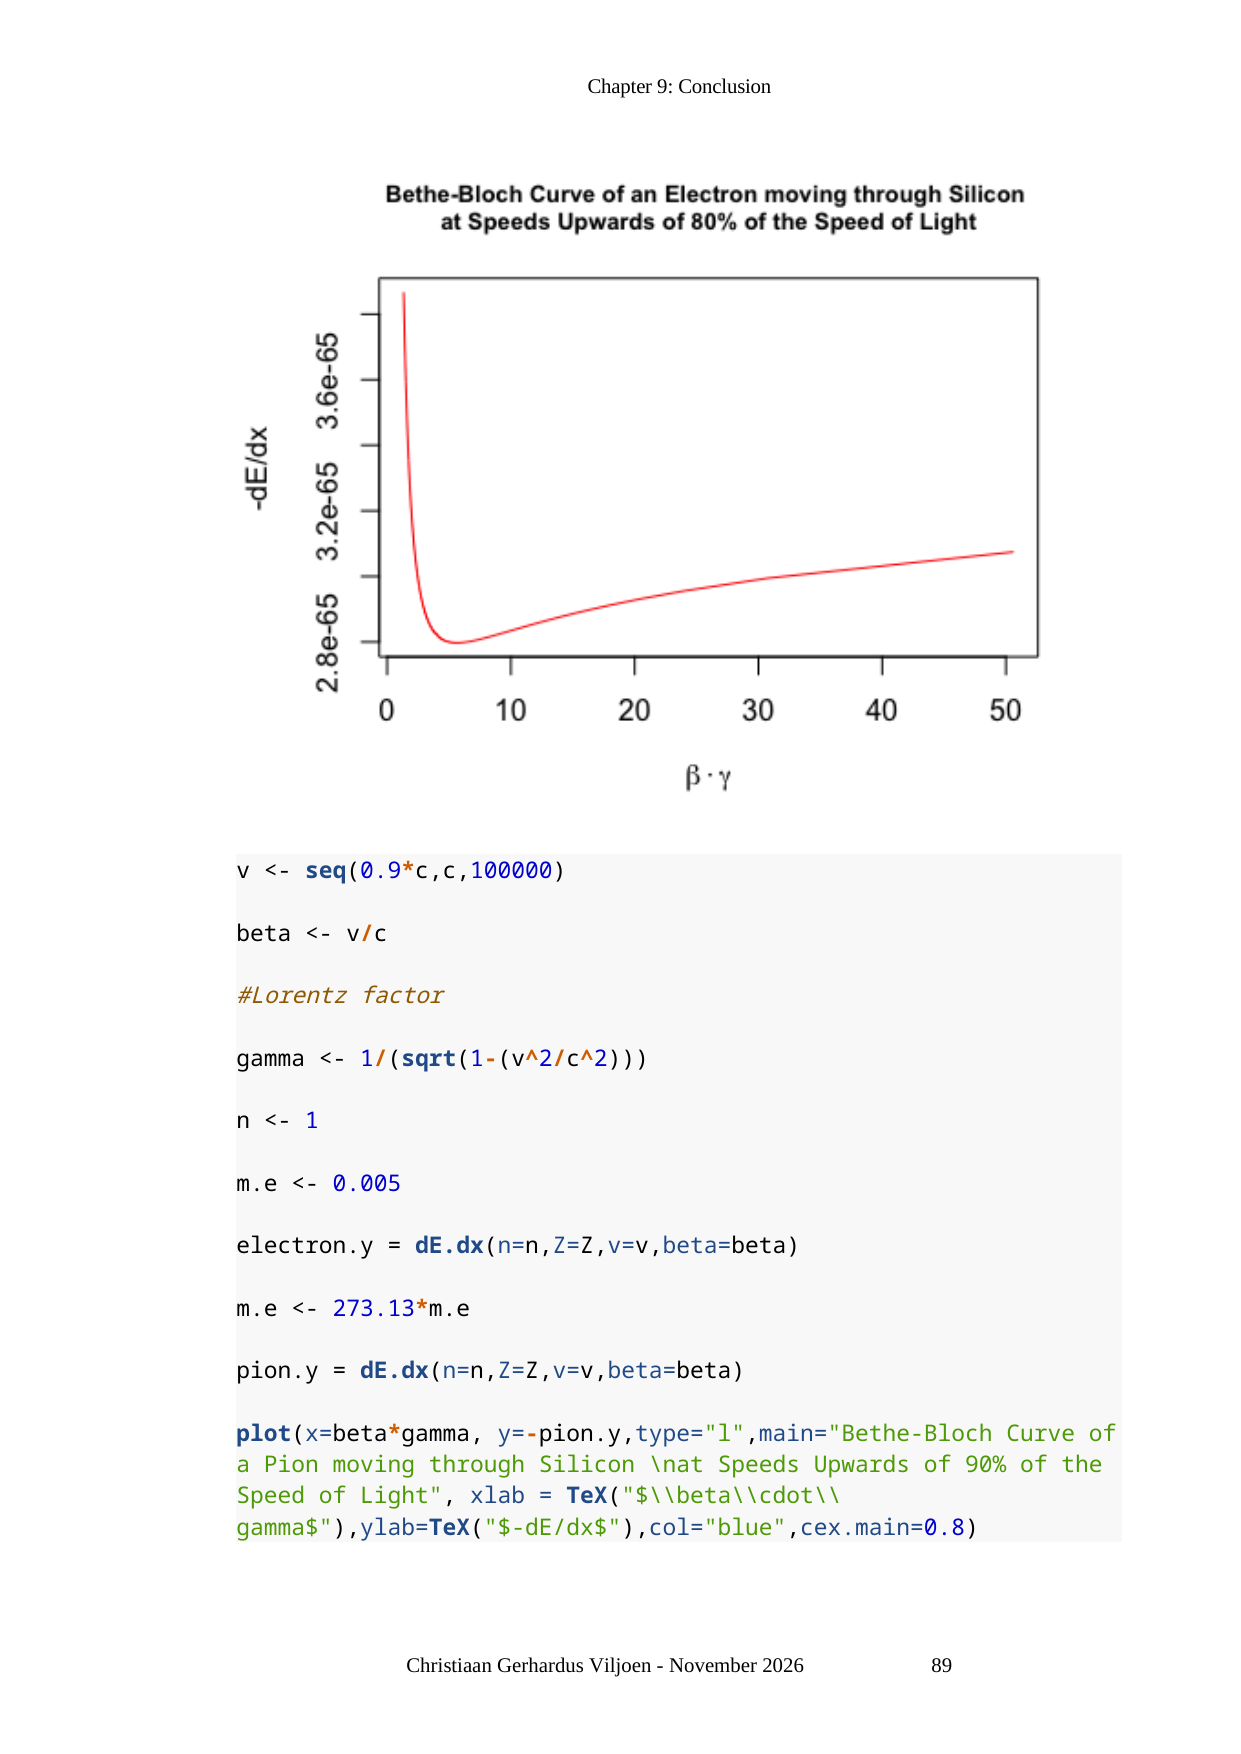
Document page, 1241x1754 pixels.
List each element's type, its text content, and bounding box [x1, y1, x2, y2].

picture [236, 135, 1112, 836]
text v <- seq(0.9*c,c,100000) beta <- v/c #Lorentz factor gamma <- 1/(sqrt(1-(v^2/c^2))) n <- 1 m.e <- 0.005 electron.y = dE.dx(n=n,Z=Z,v=v,beta=beta) m.e <- 273.13*m.e pion.y = dE.dx(n=n,Z=Z,v=v,beta=beta) plot(x=beta*gamma, y=-pion.y,type="l",main="Bethe-Bloch Curve of a Pion moving through Silicon \nat Speeds Upwards of 90% of the Speed of Light", xlab = TeX("$\\beta\\cdot\\gamma$"),ylab=TeX("$-dE/dx$"),col="blue",cex.main=0.8) [236, 854, 1122, 1542]
